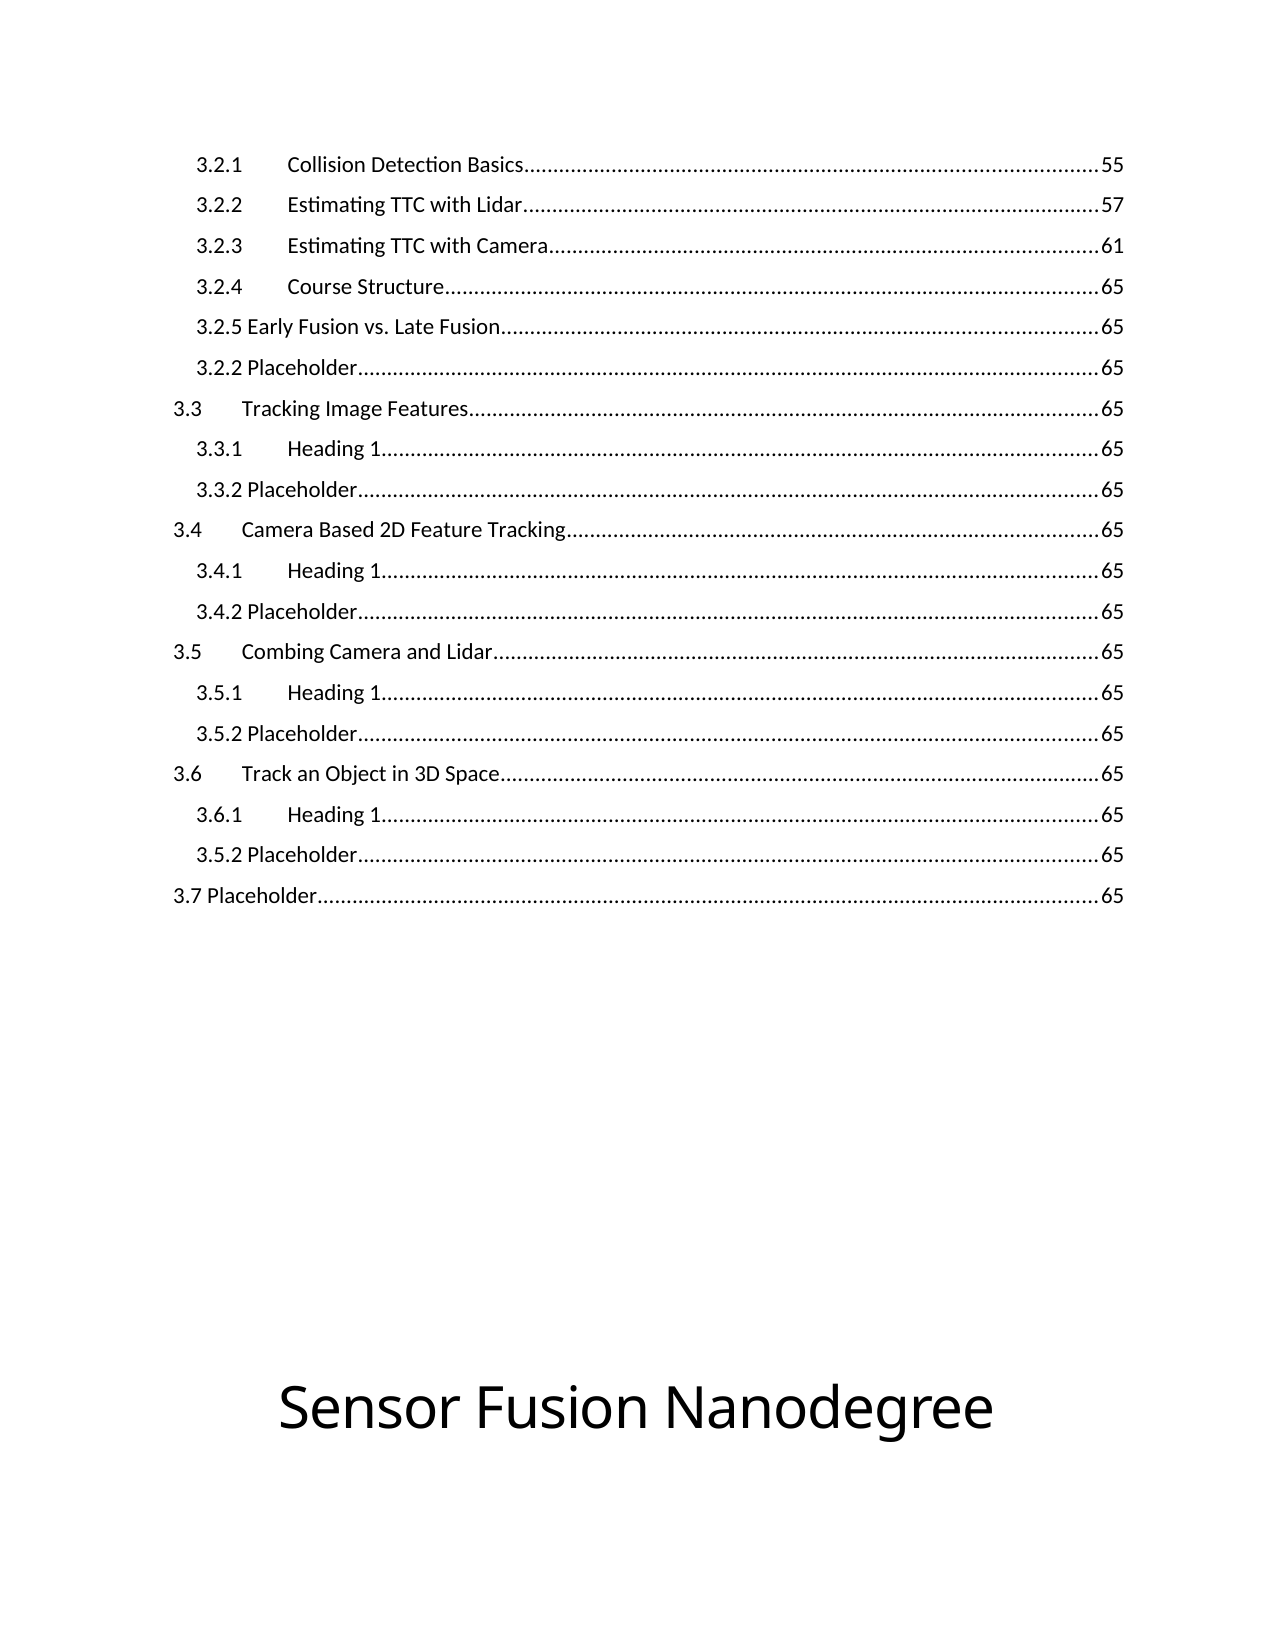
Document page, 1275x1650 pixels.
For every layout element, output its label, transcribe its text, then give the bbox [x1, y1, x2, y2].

title Sensor Fusion Nanodegree [150, 1366, 1125, 1446]
